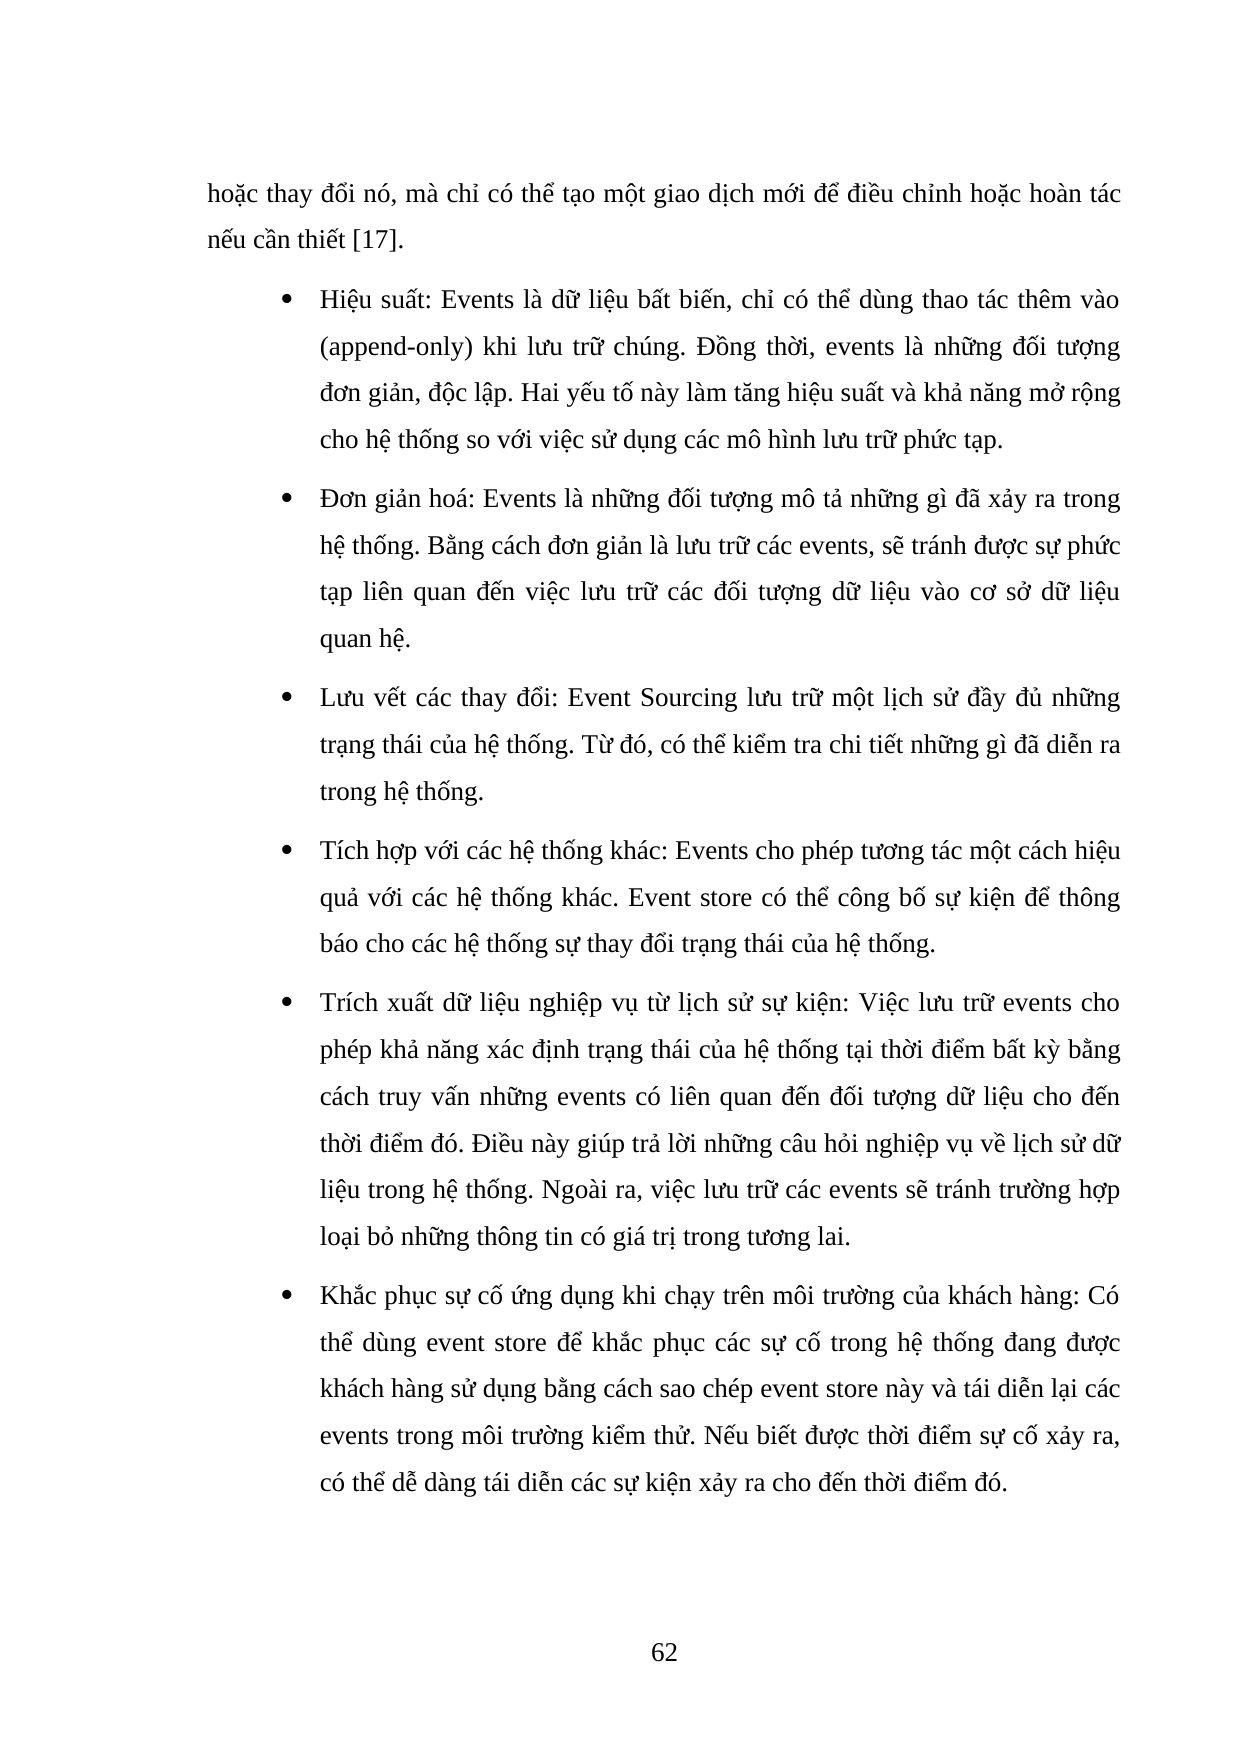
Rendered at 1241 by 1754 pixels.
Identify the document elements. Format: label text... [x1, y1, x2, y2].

list Hiệu suất: Events là dữ liệu bất biến, chỉ có thể dùng thao tác thêm vào (append-only) khi lưu trữ chúng. Đồng thời, events là những đối tượng đơn giản, độc lập. Hai yếu tố này làm tăng hiệu suất và khả năng mở rộng cho hệ thống so với việc sử dụng các mô hình lưu trữ phức tạp. [282, 283, 1122, 454]
list Khắc phục sự cố ứng dụng khi chạy trên môi trường của khách hàng: Có thể dùng event store để khắc phục các sự cố trong hệ thống đang được khách hàng sử dụng bằng cách sao chép event store này và tái diễn lại các events trong môi trường kiểm thử. Nếu biết được thời điểm sự cố xảy ra, có thể dễ dàng tái diễn các sự kiện xảy ra cho đến thời điểm đó. [282, 1279, 1122, 1497]
list Tích hợp với các hệ thống khác: Events cho phép tương tác một cách hiệu quả với các hệ thống khác. Event store có thể công bố sự kiện để thông báo cho các hệ thống sự thay đổi trạng thái của hệ thống. [282, 834, 1122, 958]
list Đơn giản hoá: Events là những đối tượng mô tả những gì đã xảy ra trong hệ thống. Bằng cách đơn giản là lưu trữ các events, sẽ tránh được sự phức tạp liên quan đến việc lưu trữ các đối tượng dữ liệu vào cơ sở dữ liệu quan hệ. [282, 482, 1122, 653]
list Lưu vết các thay đổi: Event Sourcing lưu trữ một lịch sử đầy đủ những trạng thái của hệ thống. Từ đó, có thể kiểm tra chi tiết những gì đã diễn ra trong hệ thống. [282, 681, 1122, 806]
list Trích xuất dữ liệu nghiệp vụ từ lịch sử sự kiện: Việc lưu trữ events cho phép khả năng xác định trạng thái của hệ thống tại thời điểm bất kỳ bằng cách truy vấn những events có liên quan đến đối tượng dữ liệu cho đến thời điểm đó. Điều này giúp trả lời những câu hỏi nghiệp vụ về lịch sử dữ liệu trong hệ thống. Ngoài ra, việc lưu trữ các events sẽ tránh trường hợp loại bỏ những thông tin có giá trị trong tương lai. [282, 987, 1122, 1251]
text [207, 177, 1122, 255]
